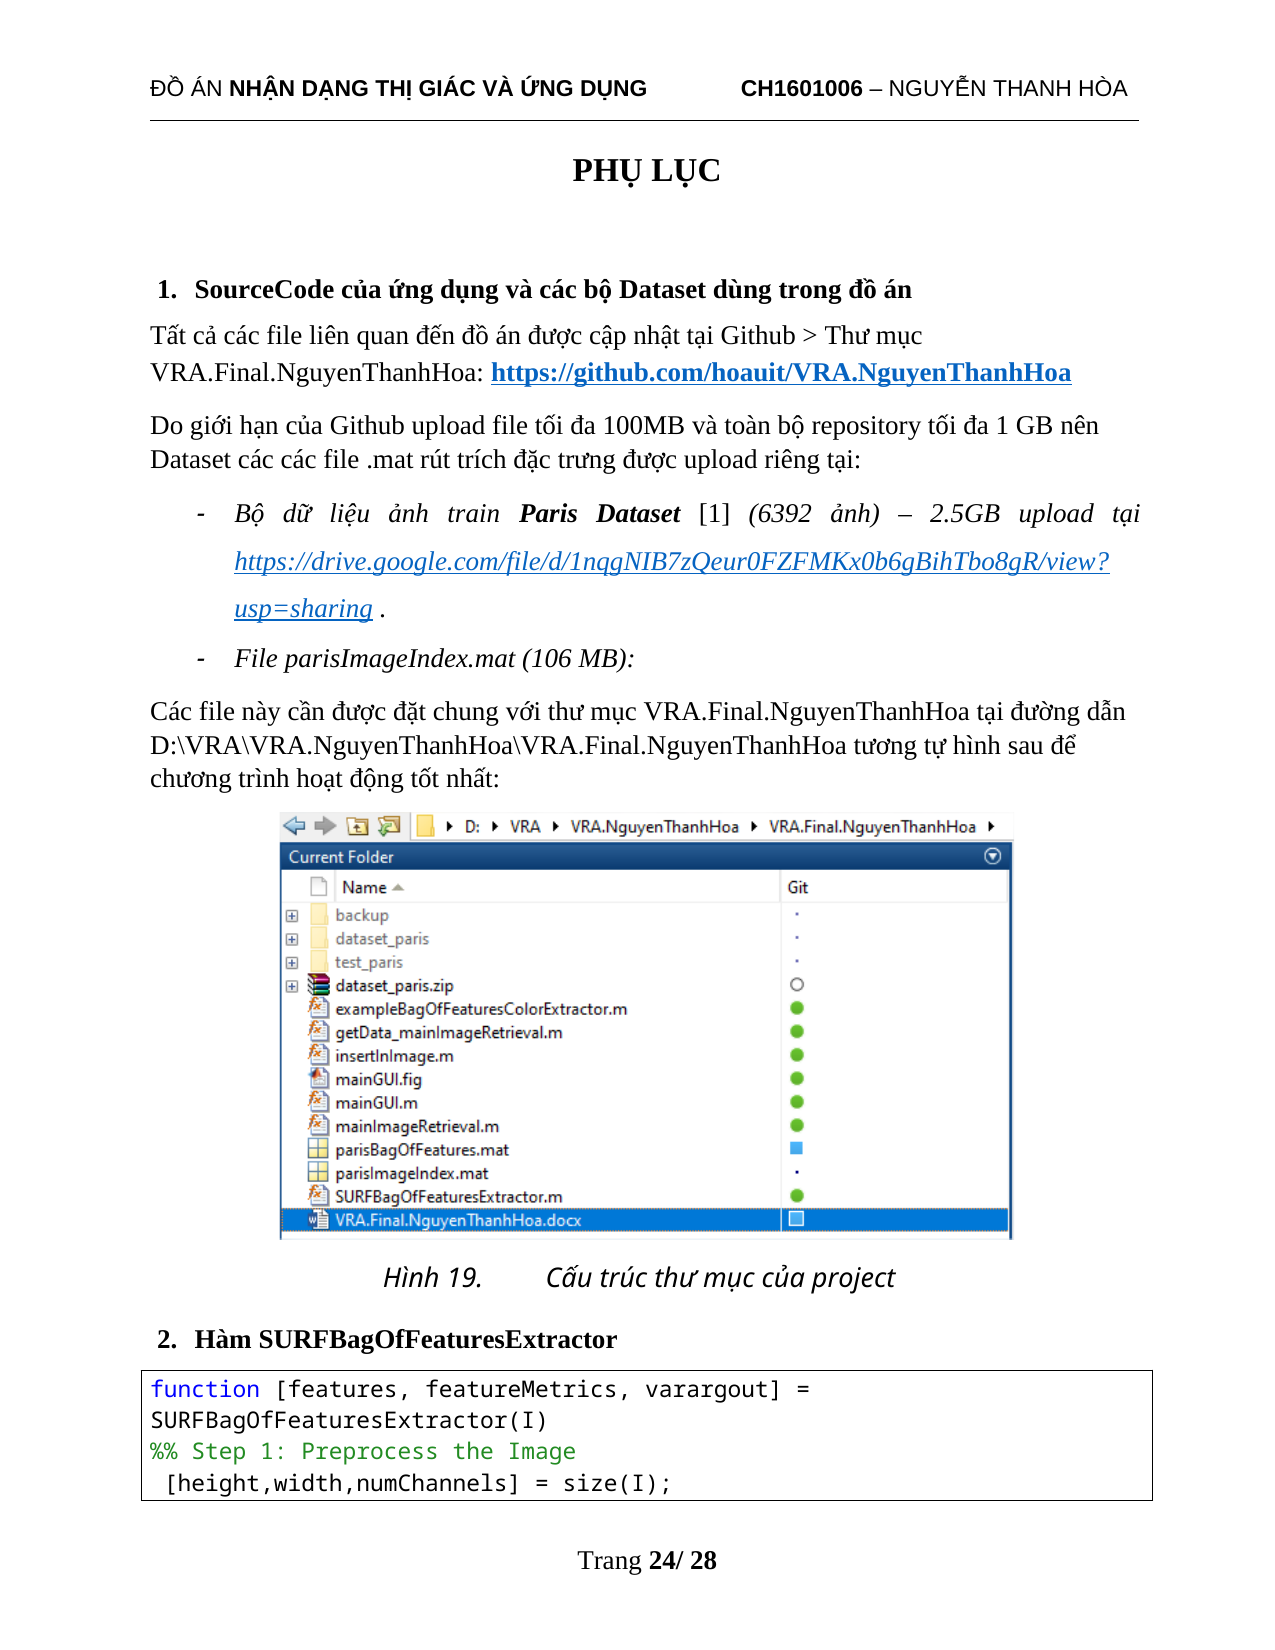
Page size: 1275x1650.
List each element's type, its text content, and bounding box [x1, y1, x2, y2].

picture [279, 812, 1015, 1240]
text function [features, featureMetrics, varargout] = SURFBagOfFeaturesExtractor(I) [142, 1371, 1152, 1435]
list File parisImageIndex.mat (106 MB): [197, 639, 1144, 676]
text %% Step 1: Preprocess the Image [150, 1435, 1144, 1463]
subtitle SourceCode của ứng dụng và các bộ Dataset dùng trong đồ án [157, 273, 1144, 304]
text [height,width,numChannels] = size(I); [142, 1463, 1152, 1500]
text Các file này cần được đặt chung với thư mục VRA.Final.NguyenThanhHoa tại đường dẫn D:\VRA\VRA.NguyenThanhHoa\VRA.Final.NguyenThanhHoa tương tự hình sau để chương trình hoạt động tốt nhất: [150, 695, 1144, 793]
list Bộ dữ liệu ảnh train Paris Dataset (6392 ảnh) – 2.5GB upload tại https://drive.google.com/file/d/1nqgNIB7zQeur0FZFMKx0b6gBihTbo8gR/view?usp=sharing . [197, 493, 1144, 623]
text Cấu trúc thư mục của project [187, 1259, 1144, 1296]
subtitle PHỤ LỤC [150, 150, 1144, 188]
subtitle Hàm SURFBagOfFeaturesExtractor [157, 1323, 1144, 1355]
text Do giới hạn của Github upload file tối đa 100MB và toàn bộ repository tối đa 1 GB nên Dataset các các file .mat rút trích đặc trưng được upload riêng tại: [150, 409, 1144, 474]
text Tất cả các file liên quan đến đồ án được cập nhật tại Github > Thư mục VRA.Final.NguyenThanhHoa: https://github.com/hoauit/VRA.NguyenThanhHoa [150, 319, 1144, 390]
